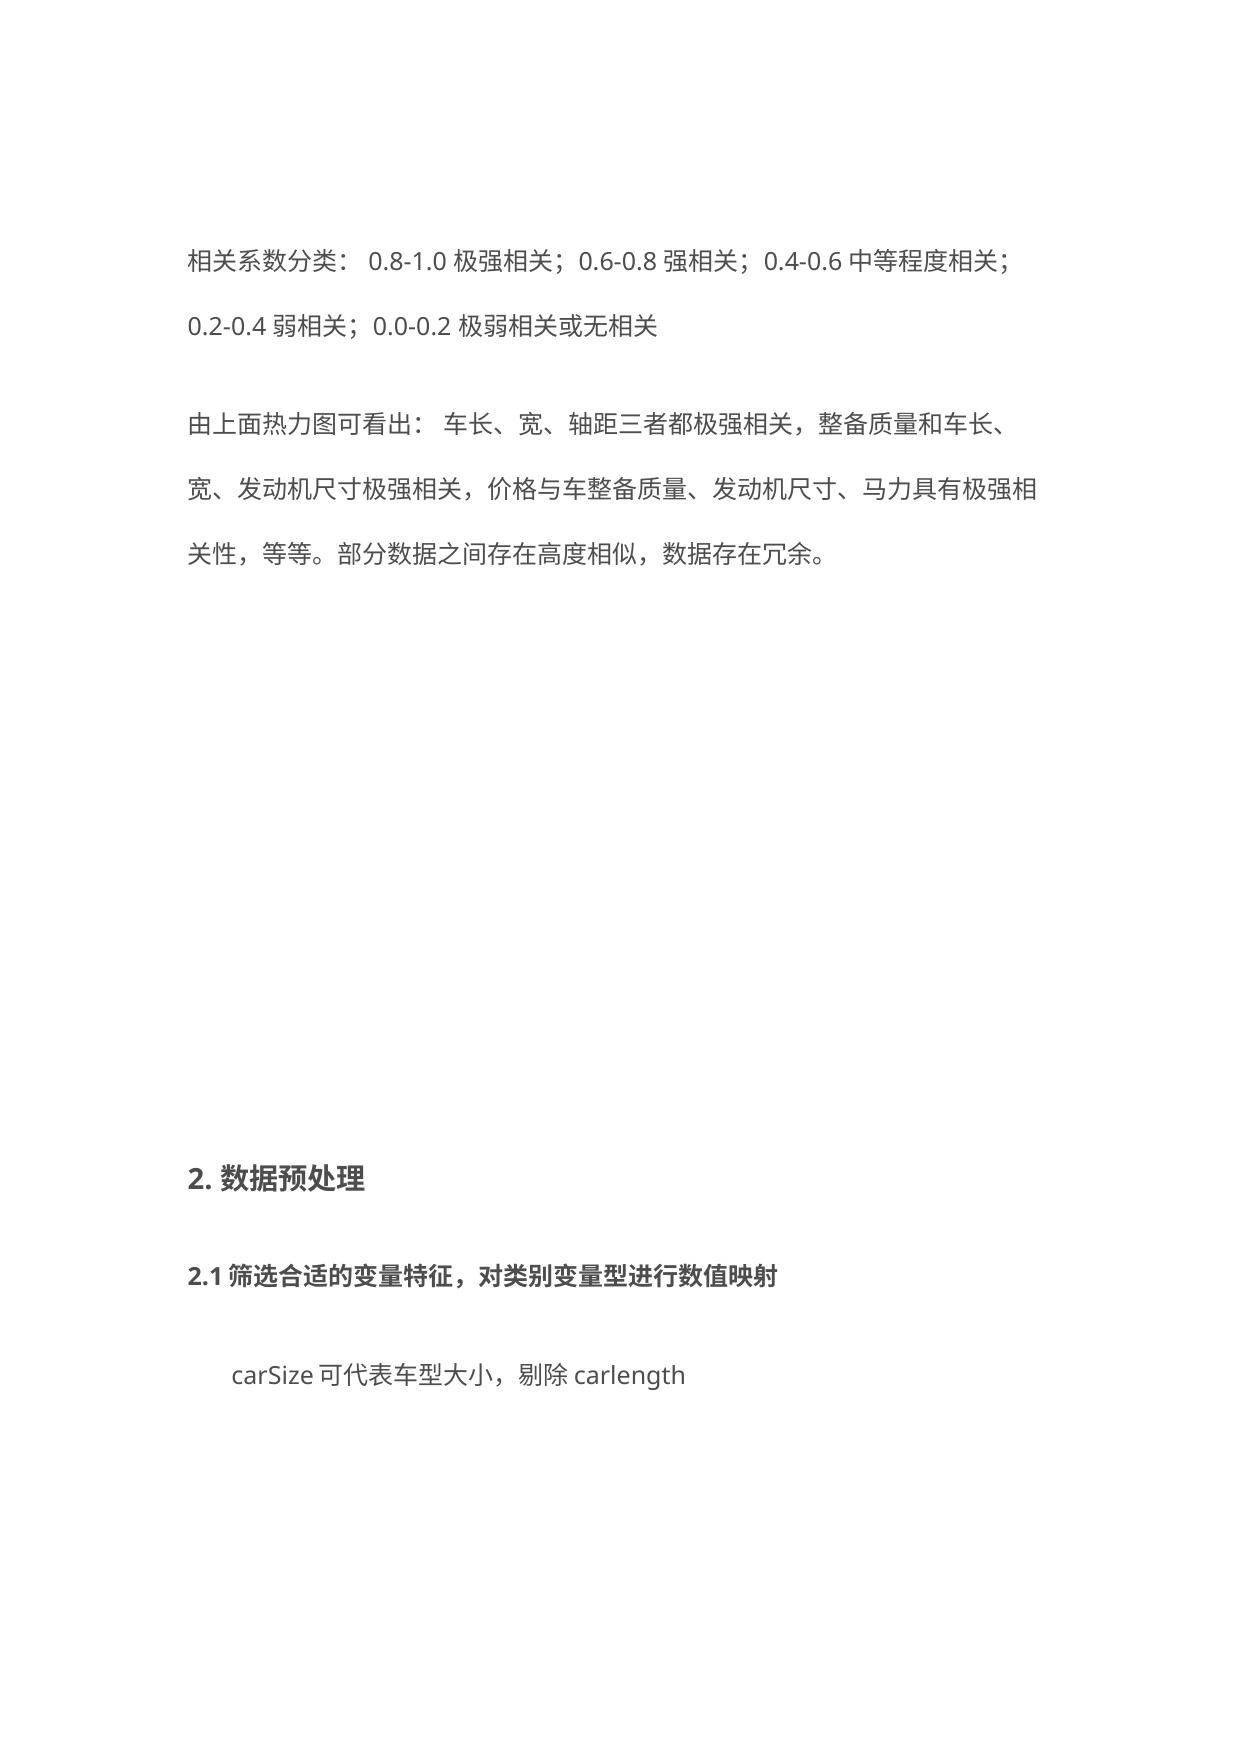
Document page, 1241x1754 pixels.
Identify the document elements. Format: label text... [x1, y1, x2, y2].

list 数据预处理 [187, 1145, 1053, 1210]
text 由上面热力图可看出： 车长、宽、轴距三者都极强相关，整备质量和车长、宽、发动机尺寸极强相关，价格与车整备质量、发动机尺寸、马力具有极强相关性，等等。部分数据之间存在高度相似，数据存在冗余。 [187, 390, 1053, 585]
list carSize可代表车型大小，剔除carlength [187, 1342, 1053, 1407]
text 相关系数分类： 0.8-1.0 极强相关；0.6-0.8 强相关；0.4-0.6 中等程度相关；0.2-0.4 弱相关；0.0-0.2 极弱相关或无相关 [187, 227, 1053, 357]
list 2.1筛选合适的变量特征，对类别变量型进行数值映射 [187, 1244, 1053, 1309]
